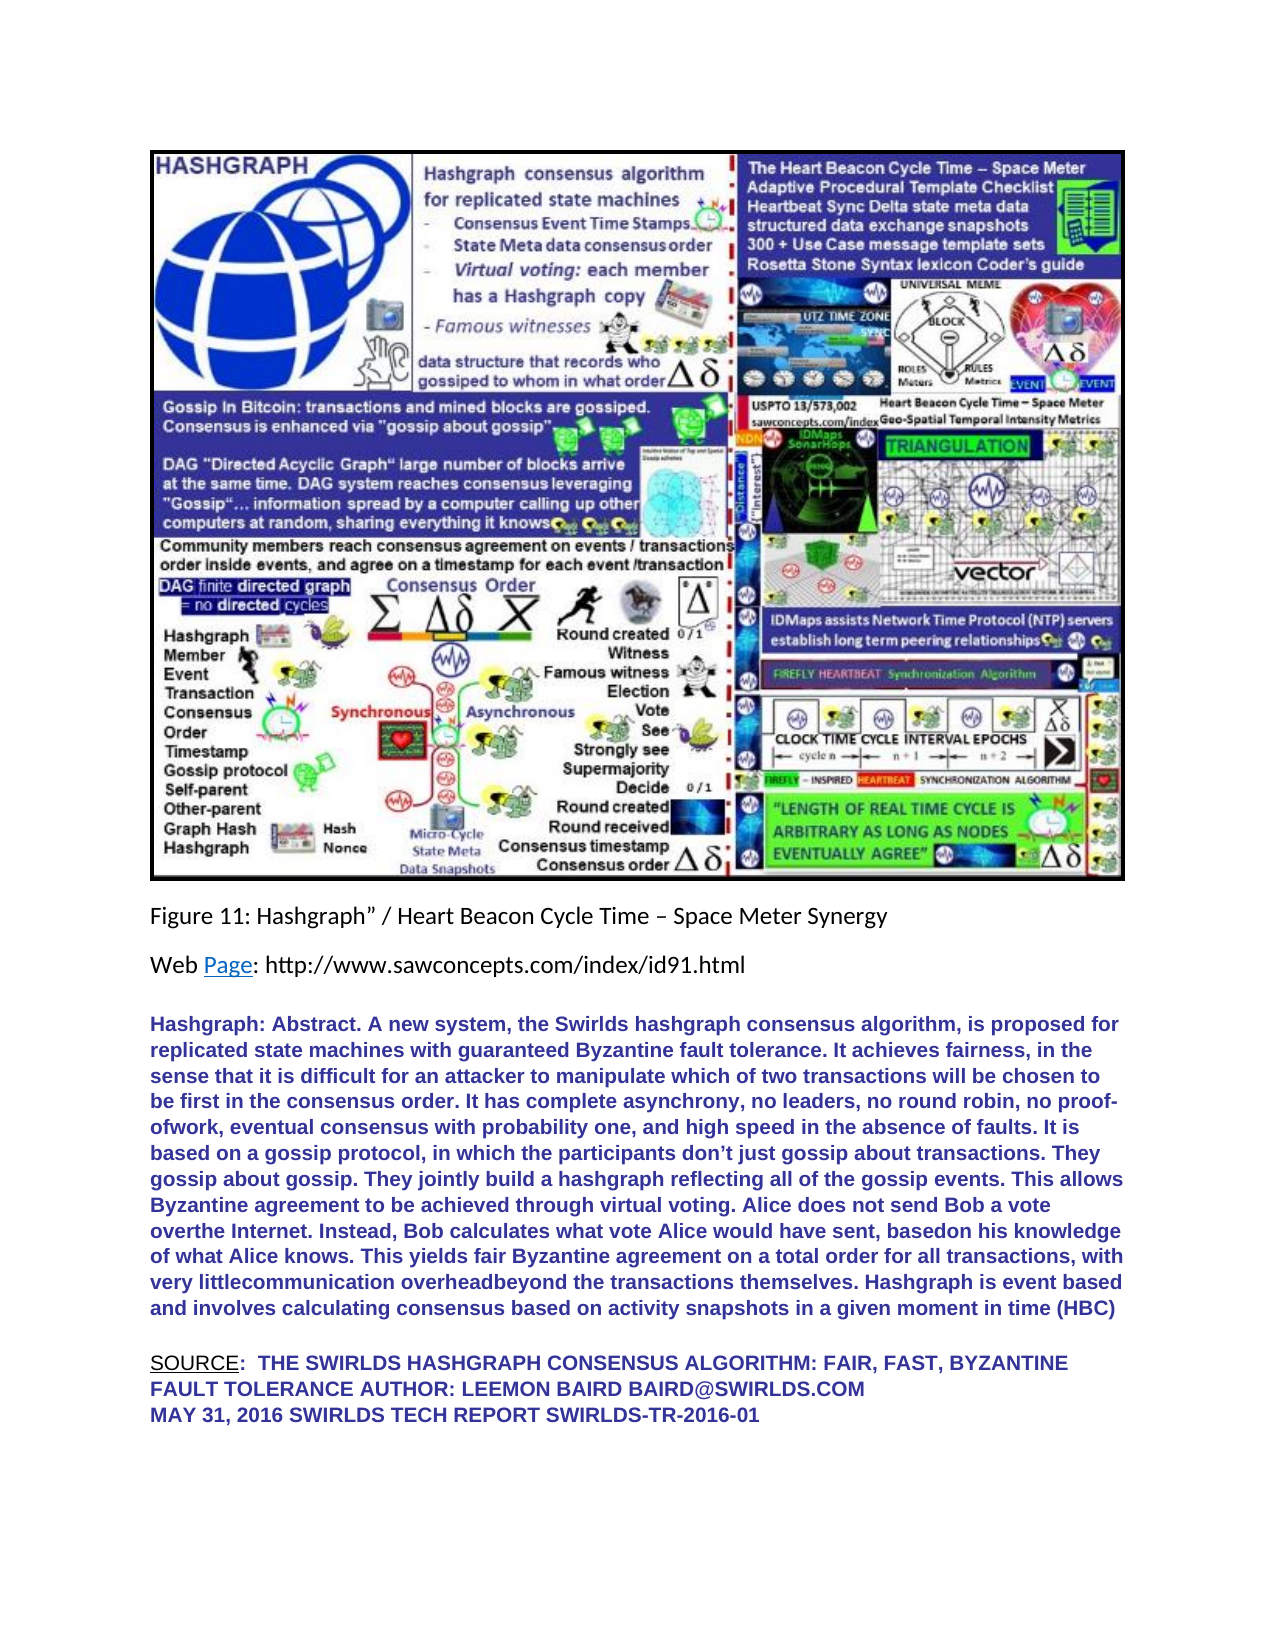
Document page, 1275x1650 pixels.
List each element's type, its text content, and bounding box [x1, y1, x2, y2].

text Hashgraph: Abstract. A new system, the Swirlds hashgraph consensus algorithm, is proposed for replicated state machines with guaranteed Byzantine fault tolerance. It achieves fairness, in the sense that it is difficult for an attacker to manipulate which of two transactions will be chosen to be first in the consensus order. It has complete asynchrony, no leaders, no round robin, no proof-ofwork, eventual consensus with probability one, and high speed in the absence of faults. It is based on a gossip protocol, in which the participants don’t just gossip about transactions. They gossip about gossip. They jointly build a hashgraph reflecting all of the gossip events. This allows Byzantine agreement to be achieved through virtual voting. Alice does not send Bob a vote overthe Internet. Instead, Bob calculates what vote Alice would have sent, basedon his knowledge of what Alice knows. This yields fair Byzantine agreement on a total order for all transactions, with very littlecommunication overheadbeyond the transactions themselves. Hashgraph is event based and involves calculating consensus based on activity snapshots in a given moment in time (HBC) [150, 1012, 1125, 1320]
picture [154, 154, 1121, 877]
text Figure 11: Hashgraph” / Heart Beacon Cycle Time – Space Meter Synergy [150, 900, 1125, 931]
text Web Page: http://www.sawconcepts.com/index/id91.html [150, 950, 1125, 980]
text SOURCE: THE SWIRLDS HASHGRAPH CONSENSUS ALGORITHM: FAIR, FAST, BYZANTINE FAULT TOLERANCE AUTHOR: LEEMON BAIRD BAIRD@SWIRLDS.COM MAY 31, 2016 SWIRLDS TECH REPORT SWIRLDS-TR-2016-01 [150, 1351, 1125, 1427]
